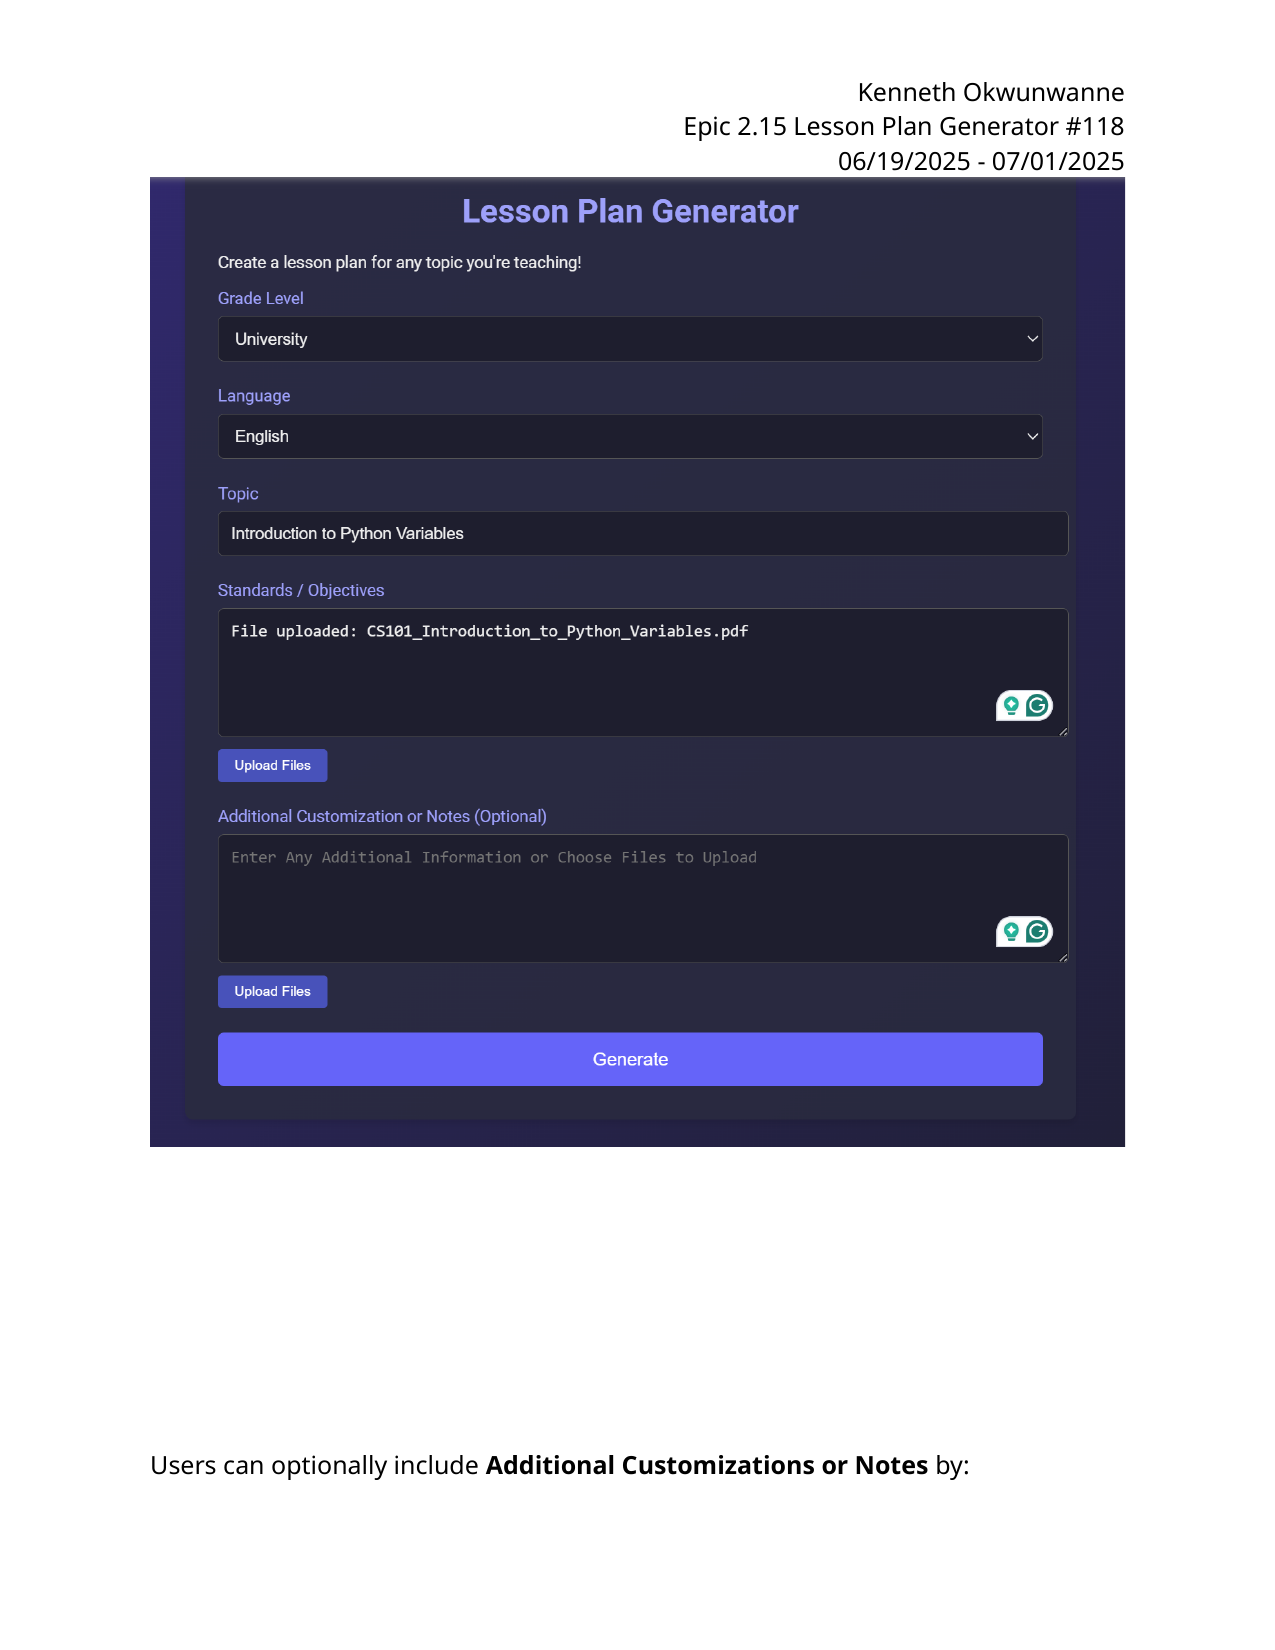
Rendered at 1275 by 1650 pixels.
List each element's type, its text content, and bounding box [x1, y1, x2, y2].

text Users can optionally include Additional Customizations or Notes by: [150, 1448, 1125, 1482]
picture [150, 177, 1125, 1147]
